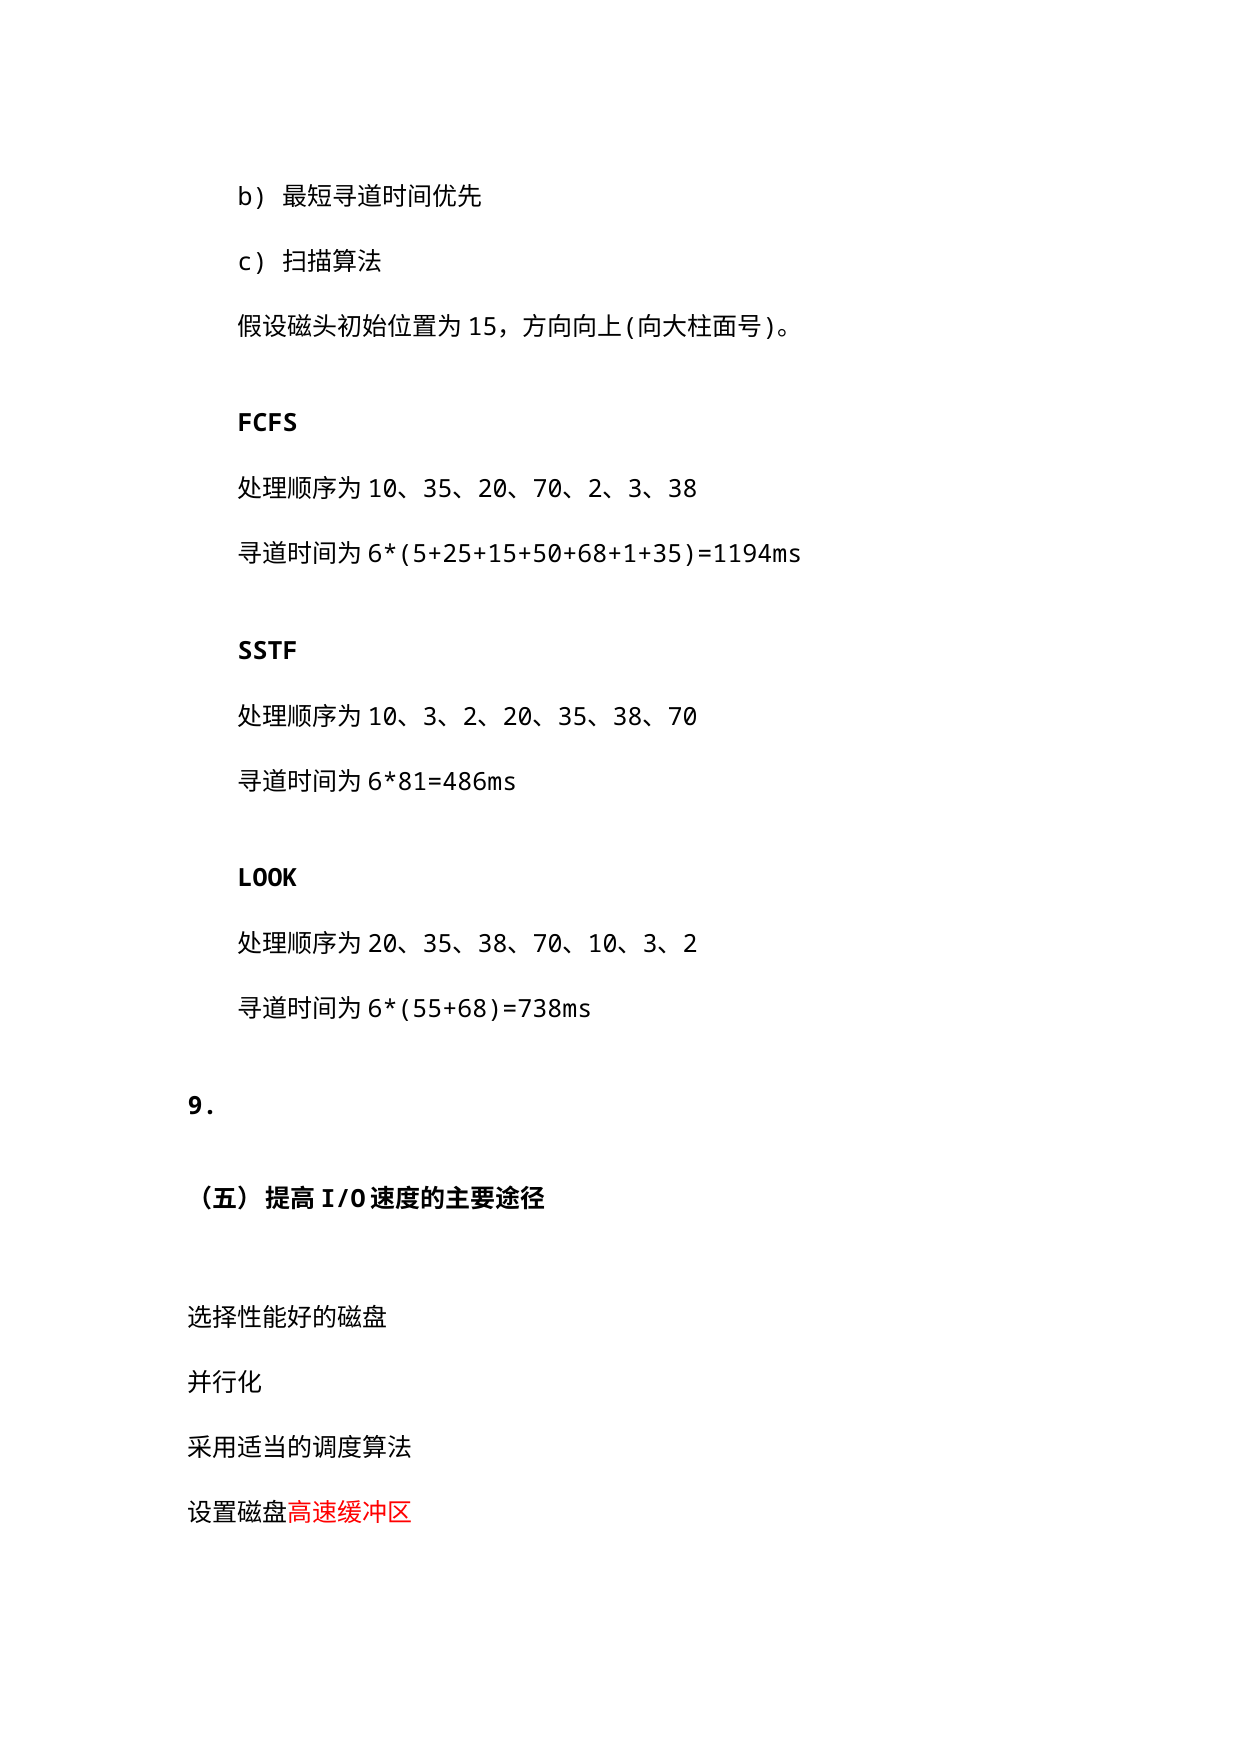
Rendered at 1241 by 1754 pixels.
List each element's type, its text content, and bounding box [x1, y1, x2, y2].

subtitle 提高I/O速度的主要途径 [187, 1164, 1053, 1229]
text 处理顺序为10、3、2、20、35、38、70 [237, 682, 1053, 747]
text 假设磁头初始位置为15，方向向上(向大柱面号)。 [237, 292, 1053, 357]
text 选择性能好的磁盘 [187, 1283, 1053, 1348]
text 寻道时间为6*(55+68)=738ms [237, 974, 1053, 1039]
text b) 最短寻道时间优先 [237, 162, 1053, 227]
text 采用适当的调度算法 [187, 1413, 1053, 1478]
text c) 扫描算法 [237, 227, 1053, 292]
text FCFS [237, 389, 1053, 454]
text SSTF [237, 617, 1053, 682]
text 寻道时间为6*81=486ms [237, 747, 1053, 812]
text 寻道时间为6*(5+25+15+50+68+1+35)=1194ms [237, 519, 1053, 584]
text 并行化 [187, 1348, 1053, 1413]
text 处理顺序为10、35、20、70、2、3、38 [237, 454, 1053, 519]
text LOOK [237, 844, 1053, 909]
text 处理顺序为20、35、38、70、10、3、2 [237, 909, 1053, 974]
text 设置磁盘高速缓冲区 [187, 1478, 1053, 1543]
